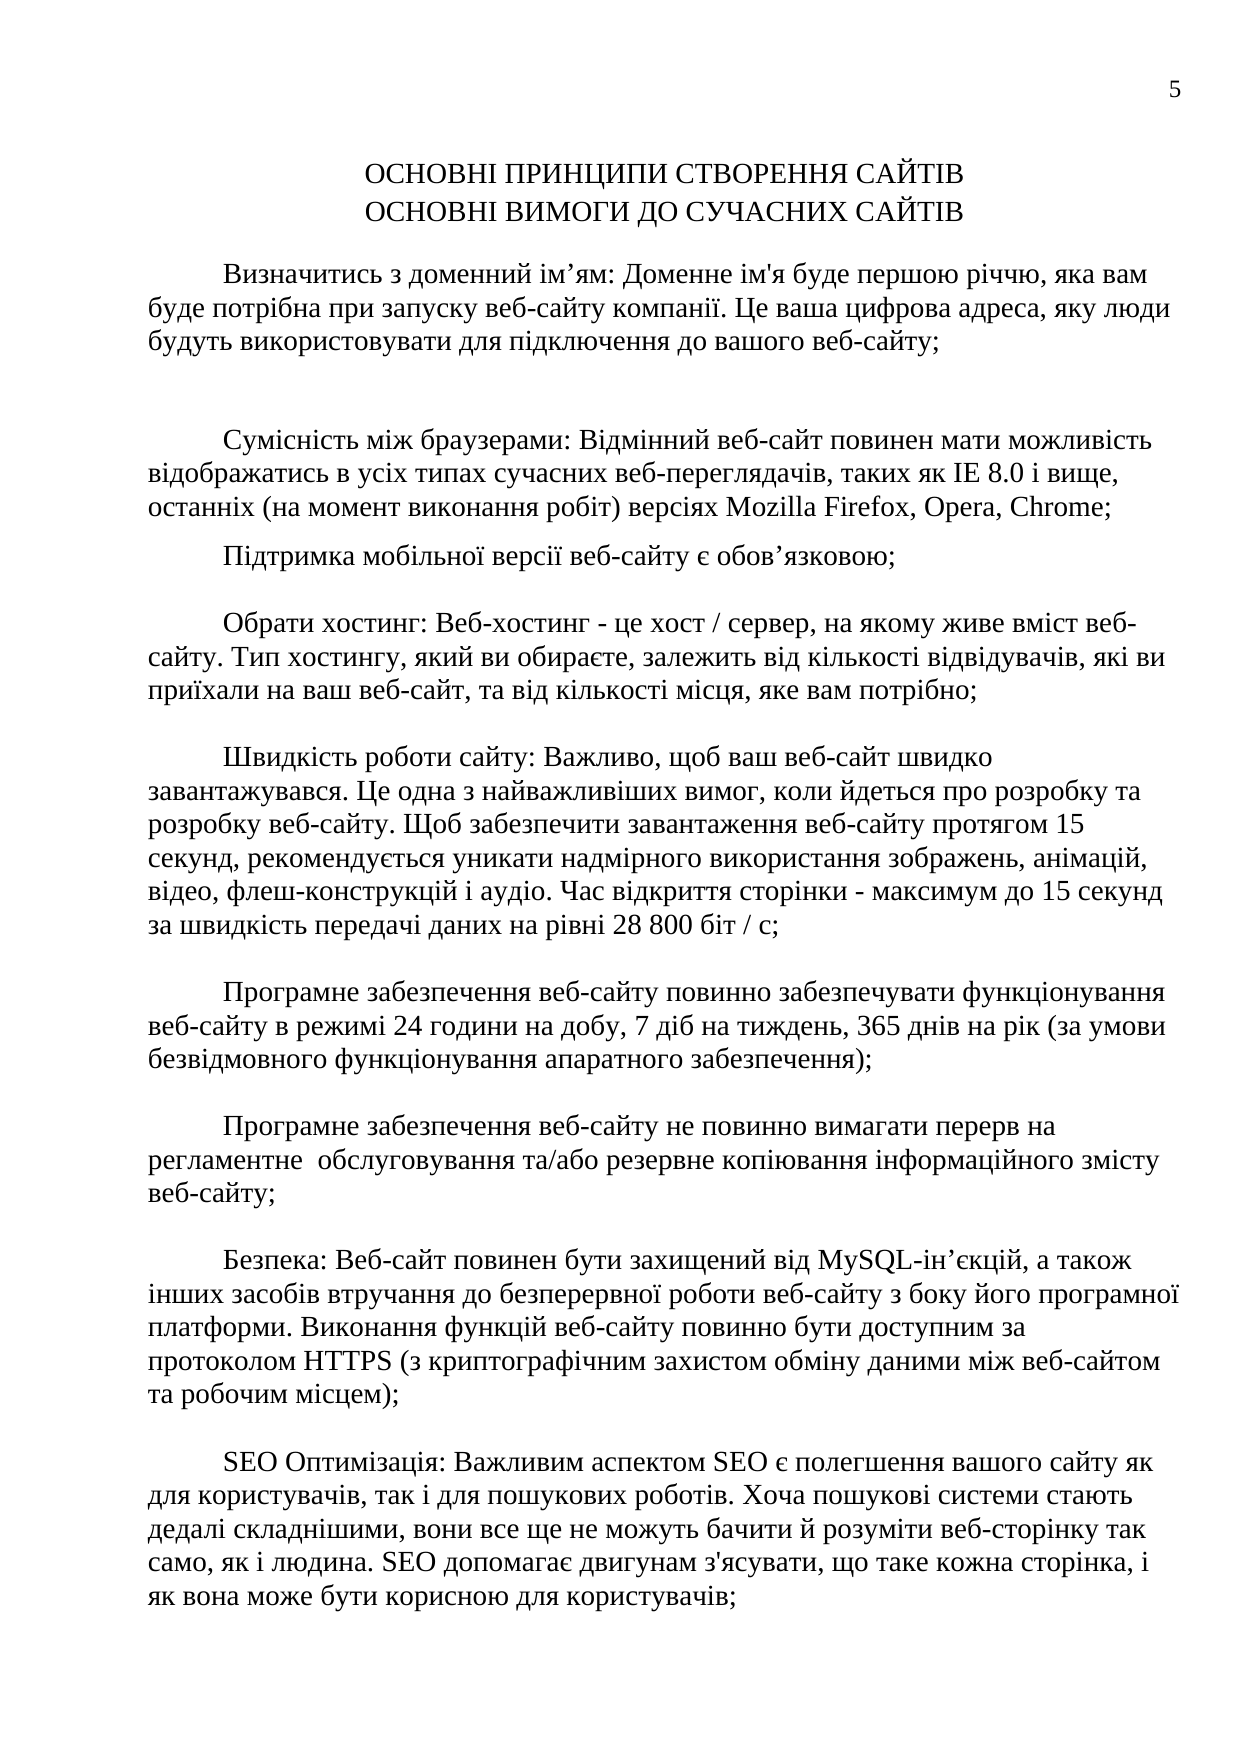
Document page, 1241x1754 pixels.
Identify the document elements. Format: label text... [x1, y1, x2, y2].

subtitle ОСНОВНІ ВИМОГИ ДО СУЧАСНИХ САЙТІВ [148, 194, 1181, 228]
text Сумісність між браузерами: Відмінний веб-сайт повинен мати можливість відображатись в усіх типах сучасних веб-переглядачів, таких як IE 8.0 і вище, останніх (на момент виконання робіт) версіях Mozilla Firefox, Opera, Chrome; [148, 422, 1181, 522]
text Програмне забезпечення веб-сайту не повинно вимагати перерв на регламентне обслуговування та/або резервне копіювання інформаційного змісту веб-сайту; [148, 1108, 1181, 1209]
text SEO Оптимізація: Важливим аспектом SEO є полегшення вашого сайту як для користувачів, так і для пошукових роботів. Хоча пошукові системи стають дедалі складнішими, вони все ще не можуть бачити й розуміти веб-сторінку так само, як і людина. SEO допомагає двигунам з'ясувати, що таке кожна сторінка, і як вона може бути корисною для користувачів; [148, 1444, 1181, 1611]
subtitle ОСНОВНІ ПРИНЦИПИ СТВОРЕННЯ САЙТІВ [148, 156, 1181, 190]
text Визначитись з доменний ім’ям: Доменне ім'я буде першою річчю, яка вам буде потрібна при запуску веб-сайту компанії. Це ваша цифрова адреса, яку люди будуть використовувати для підключення до вашого веб-сайту; [148, 256, 1181, 357]
text Програмне забезпечення веб-сайту повинно забезпечувати функціонування веб-сайту в режимі 24 години на добу, 7 діб на тиждень, 365 днів на рік (за умови безвідмовного функціонування апаратного забезпечення); [148, 974, 1181, 1075]
text Швидкість роботи сайту: Важливо, щоб ваш веб-сайт швидко завантажувався. Це одна з найважливіших вимог, коли йдеться про розробку та розробку веб-сайту. Щоб забезпечити завантаження веб-сайту протягом 15 секунд, рекомендується уникати надмірного використання зображень, анімацій, відео, флеш-конструкцій і аудіо. Час відкриття сторінки - максимум до 15 секунд за швидкість передачі даних на рівні 28 800 біт / с; [148, 739, 1181, 941]
text Безпека: Веб-сайт повинен бути захищений від MySQL-ін’єкцій, а також інших засобів втручання до безперервної роботи веб-сайту з боку його програмної платформи. Виконання функцій веб-сайту повинно бути доступним за протоколом HTTPS (з криптографічним захистом обміну даними між веб-сайтом та робочим місцем); [148, 1242, 1181, 1410]
text Обрати хостинг: Веб-хостинг - це хост / сервер, на якому живе вміст веб-сайту. Тип хостингу, який ви обираєте, залежить від кількості відвідувачів, які ви приїхали на ваш веб-сайт, та від кількості місця, яке вам потрібно; [148, 605, 1181, 706]
text Підтримка мобільної версії веб-сайту є обов’язковою; [148, 538, 1181, 572]
